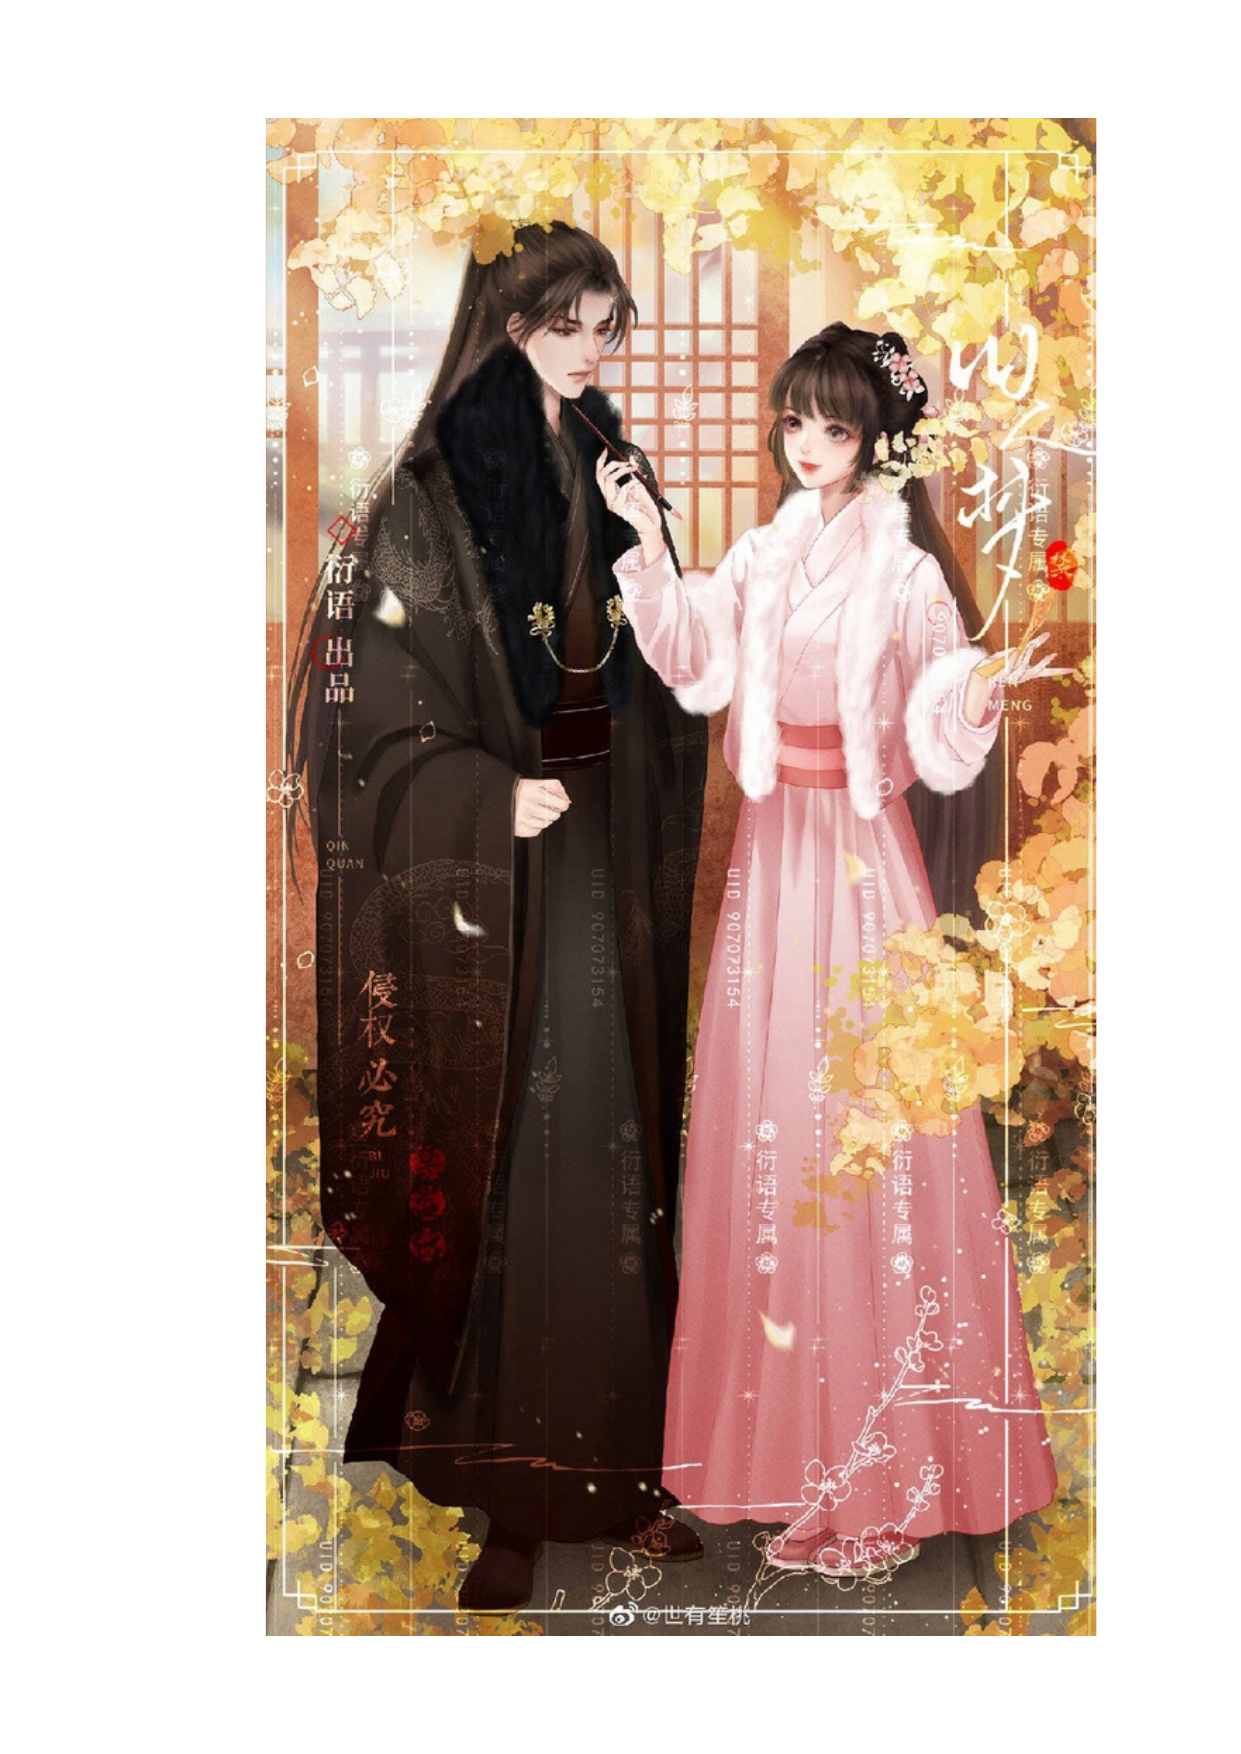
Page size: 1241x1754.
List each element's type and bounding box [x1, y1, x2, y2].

picture [265, 118, 1097, 1636]
